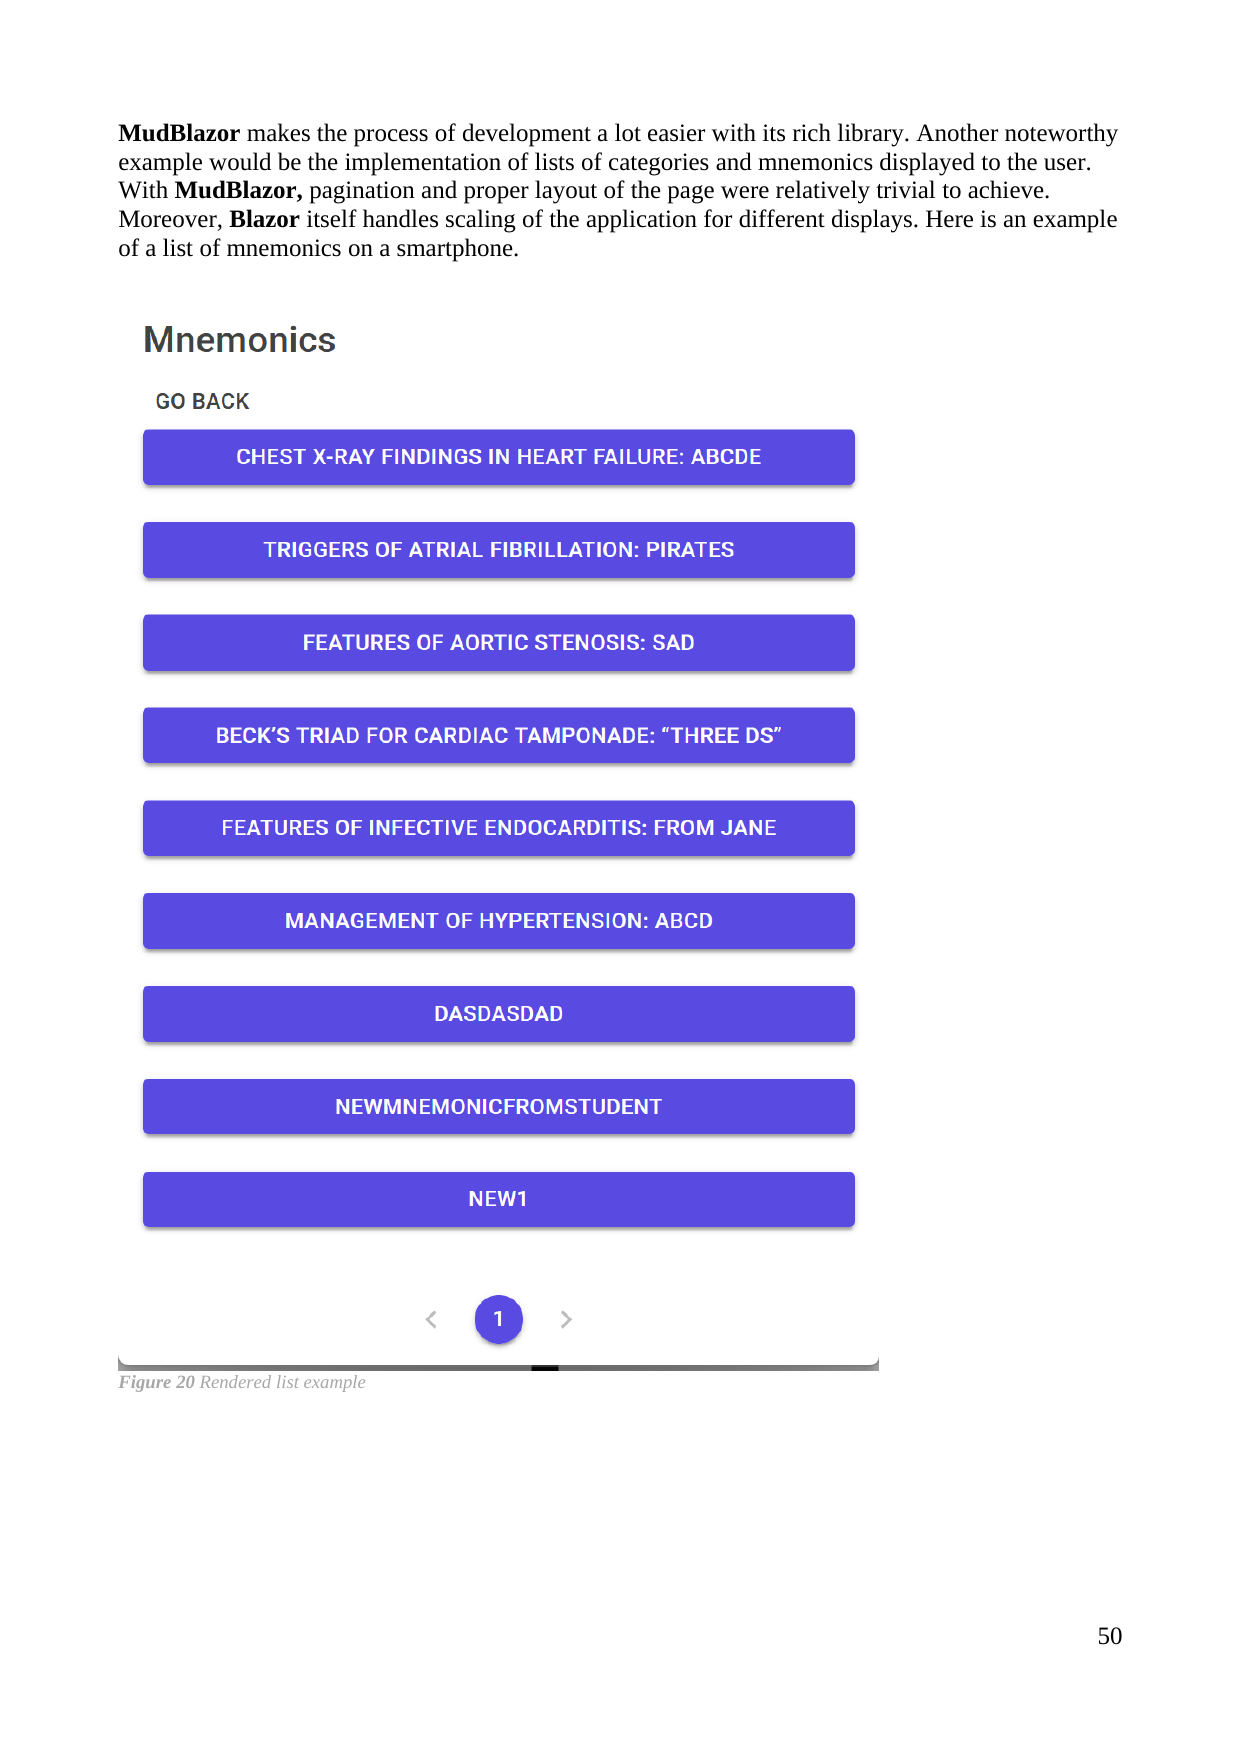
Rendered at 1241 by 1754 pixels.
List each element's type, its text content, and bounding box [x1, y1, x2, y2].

picture [118, 290, 879, 1371]
text MudBlazor makes the process of development a lot easier with its rich library. Another noteworthy example would be the implementation of lists of categories and mnemonics displayed to the user. With MudBlazor, pagination and proper layout of the page were relatively trivial to achieve. Moreover, Blazor itself handles scaling of the application for different displays. Here is an example of a list of mnemonics on a smartphone. [118, 118, 1122, 262]
text Figure 20 Rendered list example [118, 1371, 1122, 1392]
